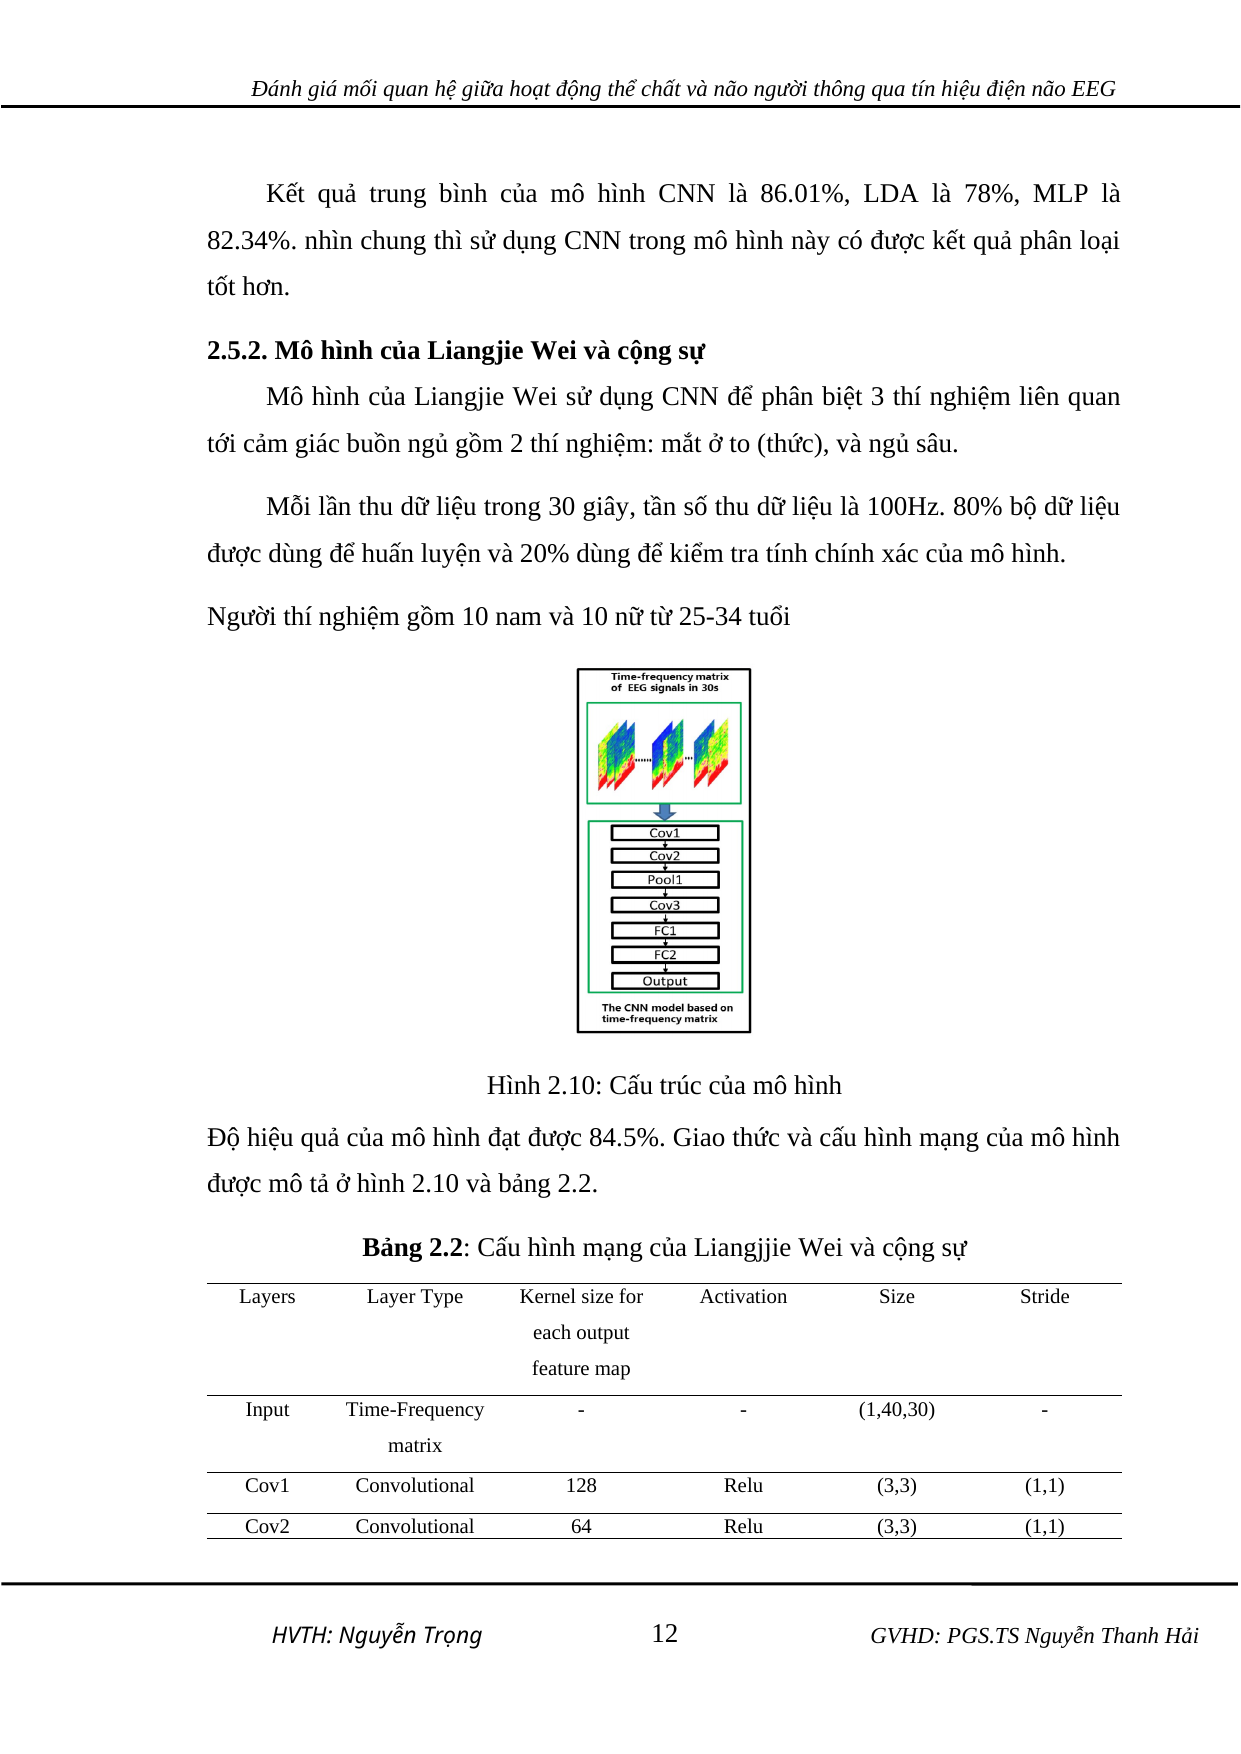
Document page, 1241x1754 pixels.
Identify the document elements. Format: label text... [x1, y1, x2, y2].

table_cell 128 [502, 1473, 660, 1513]
text Bảng 2.2: Cấu hình mạng của Liangjjie Wei và cộng sự [207, 1231, 1122, 1262]
table_cell Relu [660, 1514, 826, 1538]
text Người thí nghiệm gồm 10 nam và 10 nữ từ 25-34 tuổi [207, 601, 1122, 632]
table_cell (1,1) [967, 1473, 1122, 1513]
subtitle 2.5.2. Mô hình của Liangjie Wei và cộng sự [207, 334, 1122, 365]
picture [574, 663, 755, 1037]
table_header Kernel size for each output feature map [502, 1284, 660, 1395]
table_cell Input [207, 1396, 328, 1472]
table_header Layer Type [328, 1284, 502, 1395]
table_cell Cov1 [207, 1473, 328, 1513]
text Độ hiệu quả của mô hình đạt được 84.5%. Giao thức và cấu hình mạng của mô hình được mô tả ở hình 2.10 và bảng 2.2. [207, 1121, 1122, 1198]
table_cell (3,3) [826, 1473, 967, 1513]
table_cell - [502, 1396, 660, 1472]
table_header Size [826, 1284, 967, 1395]
table_header Activation [660, 1284, 826, 1395]
table_cell Convolutional [328, 1473, 502, 1513]
table_cell - [967, 1396, 1122, 1472]
table_cell 64 [502, 1514, 660, 1538]
table_header Layers [207, 1284, 328, 1395]
table_cell Convolutional [328, 1514, 502, 1538]
table_header Stride [967, 1284, 1122, 1395]
table_cell (1,1) [967, 1514, 1122, 1538]
table_cell Cov2 [207, 1514, 328, 1538]
table_cell (1,40,30) [826, 1396, 967, 1472]
text Kết quả trung bình của mô hình CNN là 86.01%, LDA là 78%, MLP là 82.34%. nhìn chung thì sử dụng CNN trong mô hình này có được kết quả phân loại tốt hơn. [207, 177, 1122, 302]
text Mỗi lần thu dữ liệu trong 30 giây, tần số thu dữ liệu là 100Hz. 80% bộ dữ liệu được dùng để huấn luyện và 20% dùng để kiểm tra tính chính xác của mô hình. [207, 491, 1122, 568]
table_cell Relu [660, 1473, 826, 1513]
table_cell Time-Frequency matrix [328, 1396, 502, 1472]
table_cell (3,3) [826, 1514, 967, 1538]
table_cell - [660, 1396, 826, 1472]
text Mô hình của Liangjie Wei sử dụng CNN để phân biệt 3 thí nghiệm liên quan tới cảm giác buồn ngủ gồm 2 thí nghiệm: mắt ở to (thức), và ngủ sâu. [207, 381, 1122, 458]
text Hình 2.10: Cấu trúc của mô hình [207, 1069, 1122, 1100]
